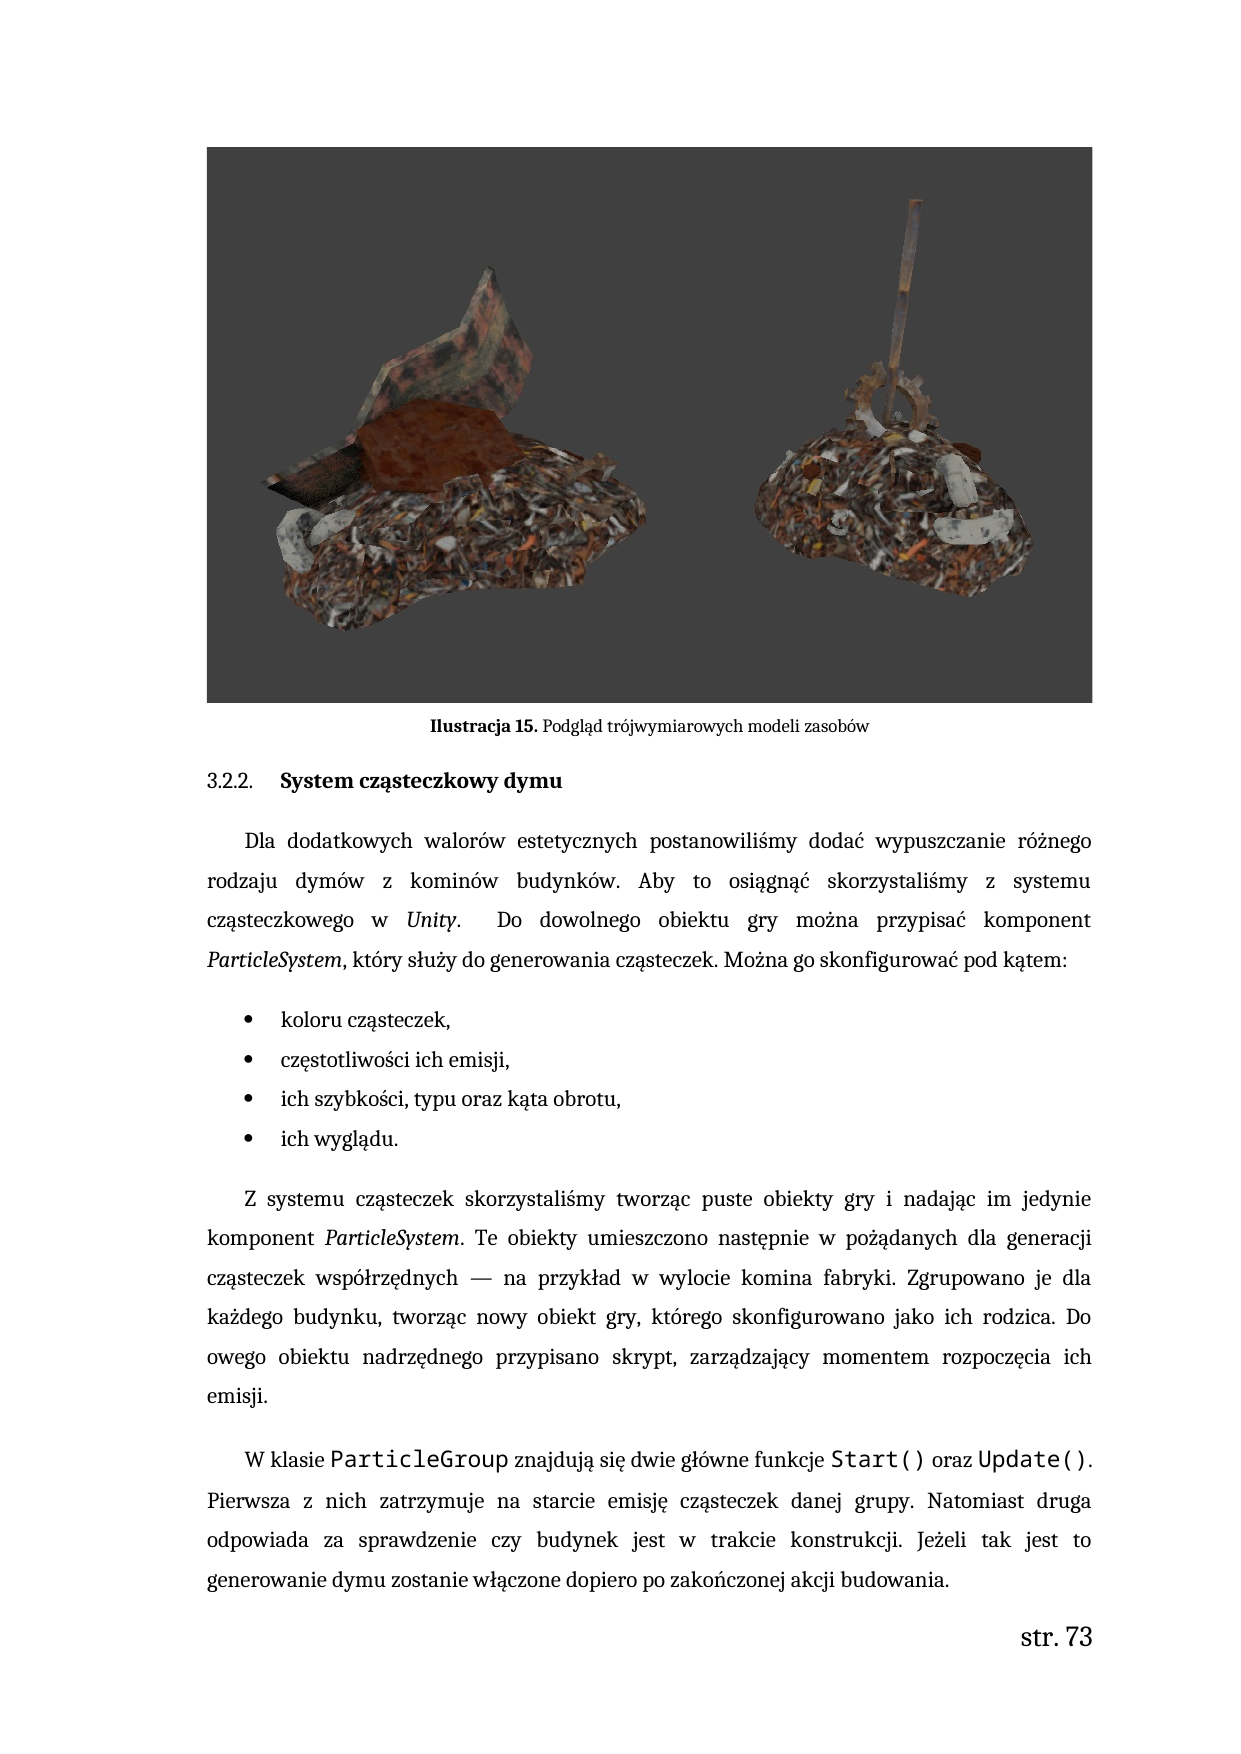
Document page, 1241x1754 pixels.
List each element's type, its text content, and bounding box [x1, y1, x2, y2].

list ich wyglądu. [207, 1125, 1092, 1152]
list koloru cząsteczek, [207, 1007, 1092, 1033]
subtitle System cząsteczkowy dymu [207, 768, 1092, 794]
list częstotliwości ich emisji, [207, 1046, 1092, 1073]
text Z systemu cząsteczek skorzystaliśmy tworząc puste obiekty gry i nadając im jedynie komponent ParticleSystem. Te obiekty umieszczono następnie w pożądanych dla generacji cząsteczek współrzędnych — na przykład w wylocie komina fabryki. Zgrupowano je dla każdego budynku, tworząc nowy obiekt gry, którego skonfigurowano jako ich rodzica. Do owego obiektu nadrzędnego przypisano skrypt, zarządzający momentem rozpoczęcia ich emisji. [207, 1186, 1092, 1409]
text W klasie ParticleGroup znajdują się dwie główne funkcje Start() oraz Update(). Pierwsza z nich zatrzymuje na starcie emisję cząsteczek danej grupy. Natomiast druga odpowiada za sprawdzenie czy budynek jest w trakcie konstrukcji. Jeżeli tak jest to generowanie dymu zostanie włączone dopiero po zakończonej akcji budowania. [207, 1443, 1092, 1593]
text Ilustracja 15. Podgląd trójwymiarowych modeli zasobów [207, 715, 1092, 737]
text Dla dodatkowych walorów estetycznych postanowiliśmy dodać wypuszczanie różnego rodzaju dymów z kominów budynków. Aby to osiągnąć skorzystaliśmy z systemu cząsteczkowego w Unity. Do dowolnego obiektu gry można przypisać komponent ParticleSystem, który służy do generowania cząsteczek. Można go skonfigurować pod kątem: [207, 828, 1092, 973]
list ich szybkości, typu oraz kąta obrotu, [207, 1086, 1092, 1112]
picture [206, 147, 1093, 703]
